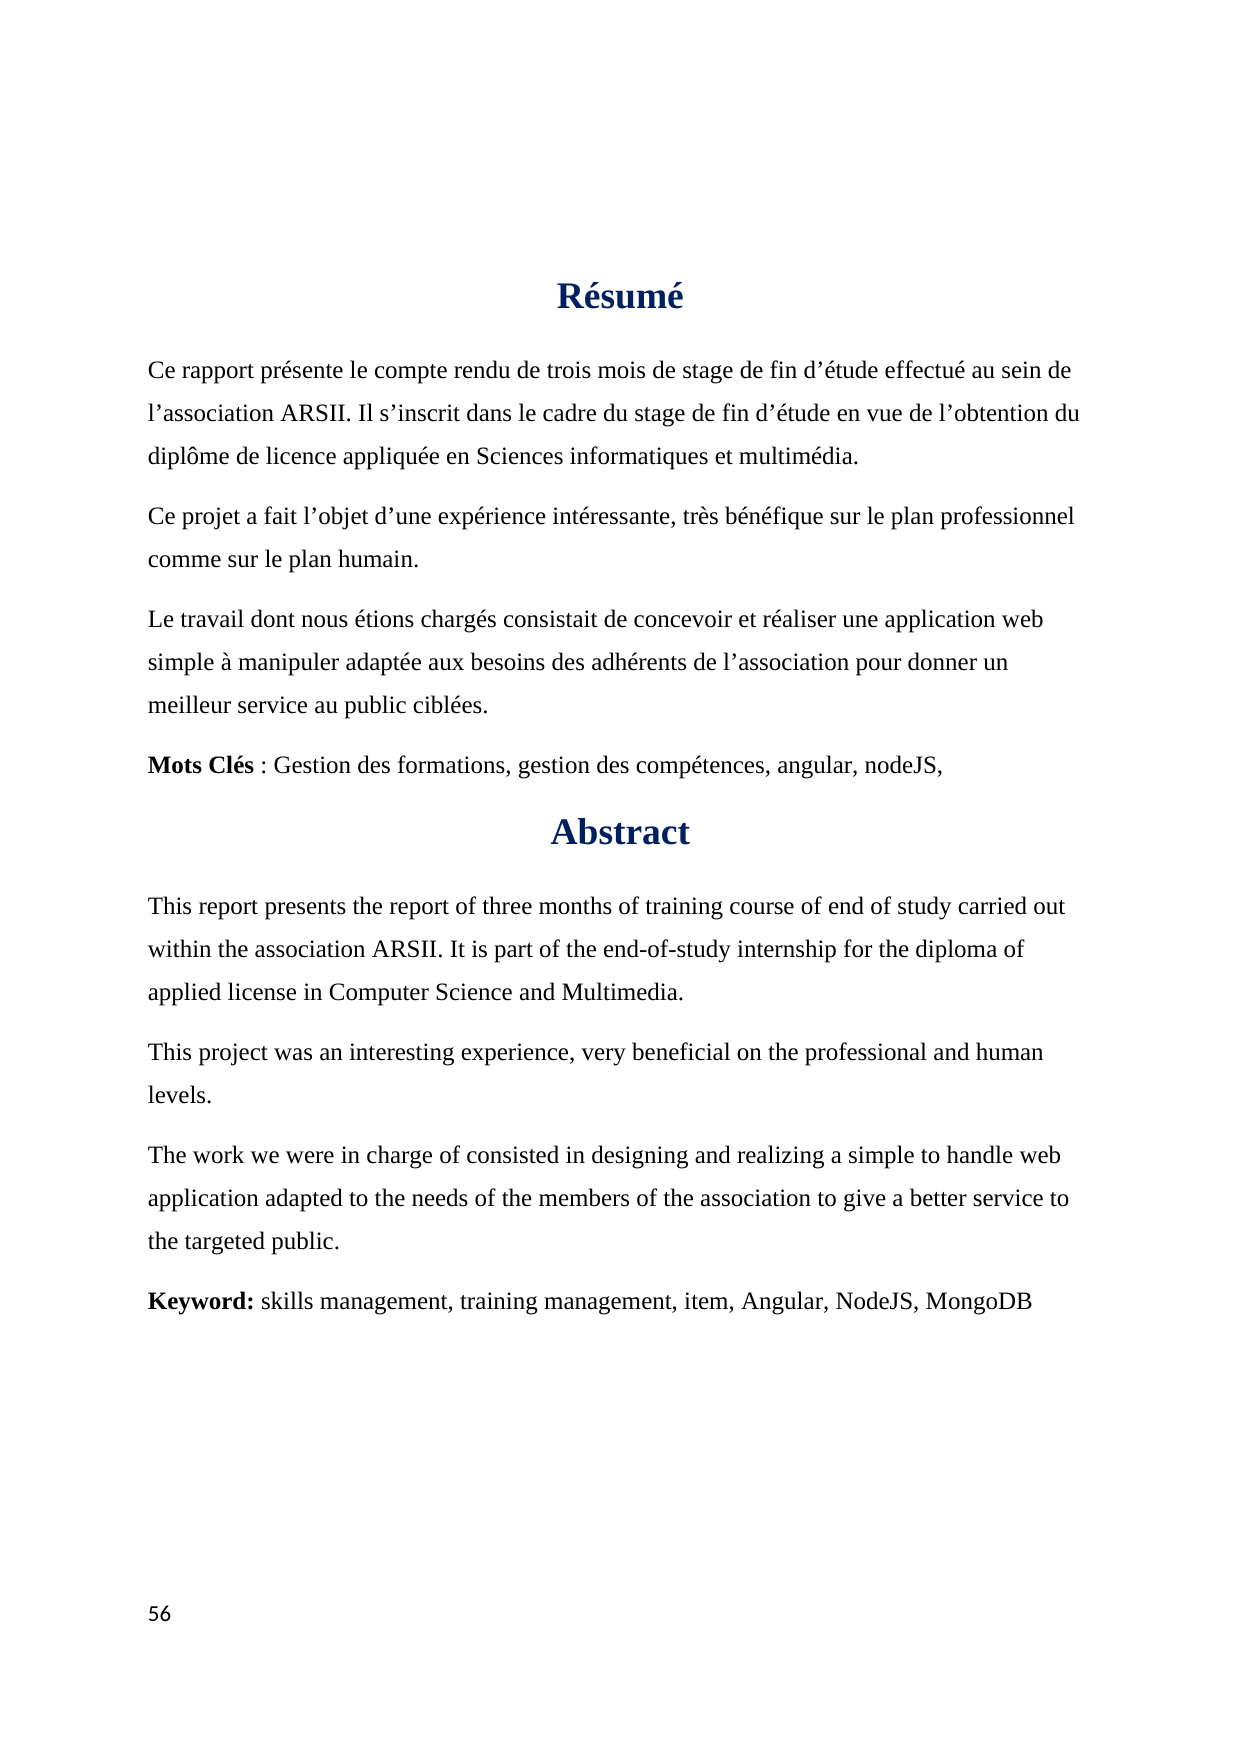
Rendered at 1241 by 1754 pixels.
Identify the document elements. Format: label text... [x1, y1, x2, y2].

text Résumé [148, 274, 1093, 317]
text Abstract [148, 810, 1093, 853]
text Mots Clés : Gestion des formations, gestion des compétences, angular, nodeJS, [148, 750, 1093, 779]
text The work we were in charge of consisted in designing and realizing a simple to handle web application adapted to the needs of the members of the association to give a better service to the targeted public. [148, 1140, 1093, 1255]
text Ce rapport présente le compte rendu de trois mois de stage de fin d’étude effectué au sein de l’association ARSII. Il s’inscrit dans le cadre du stage de fin d’étude en vue de l’obtention du diplôme de licence appliquée en Sciences informatiques et multimédia. [148, 355, 1093, 470]
text This project was an interesting experience, very beneficial on the professional and human levels. [148, 1037, 1093, 1109]
text Ce projet a fait l’objet d’une expérience intéressante, très bénéfique sur le plan professionnel comme sur le plan humain. [148, 501, 1093, 573]
text Le travail dont nous étions chargés consistait de concevoir et réaliser une application web simple à manipuler adaptée aux besoins des adhérents de l’association pour donner un meilleur service au public ciblées. [148, 604, 1093, 719]
text This report presents the report of three months of training course of end of study carried out within the association ARSII. It is part of the end-of-study internship for the diploma of applied license in Computer Science and Multimedia. [148, 891, 1093, 1006]
text Keyword: skills management, training management, item, Angular, NodeJS, MongoDB [148, 1286, 1093, 1315]
